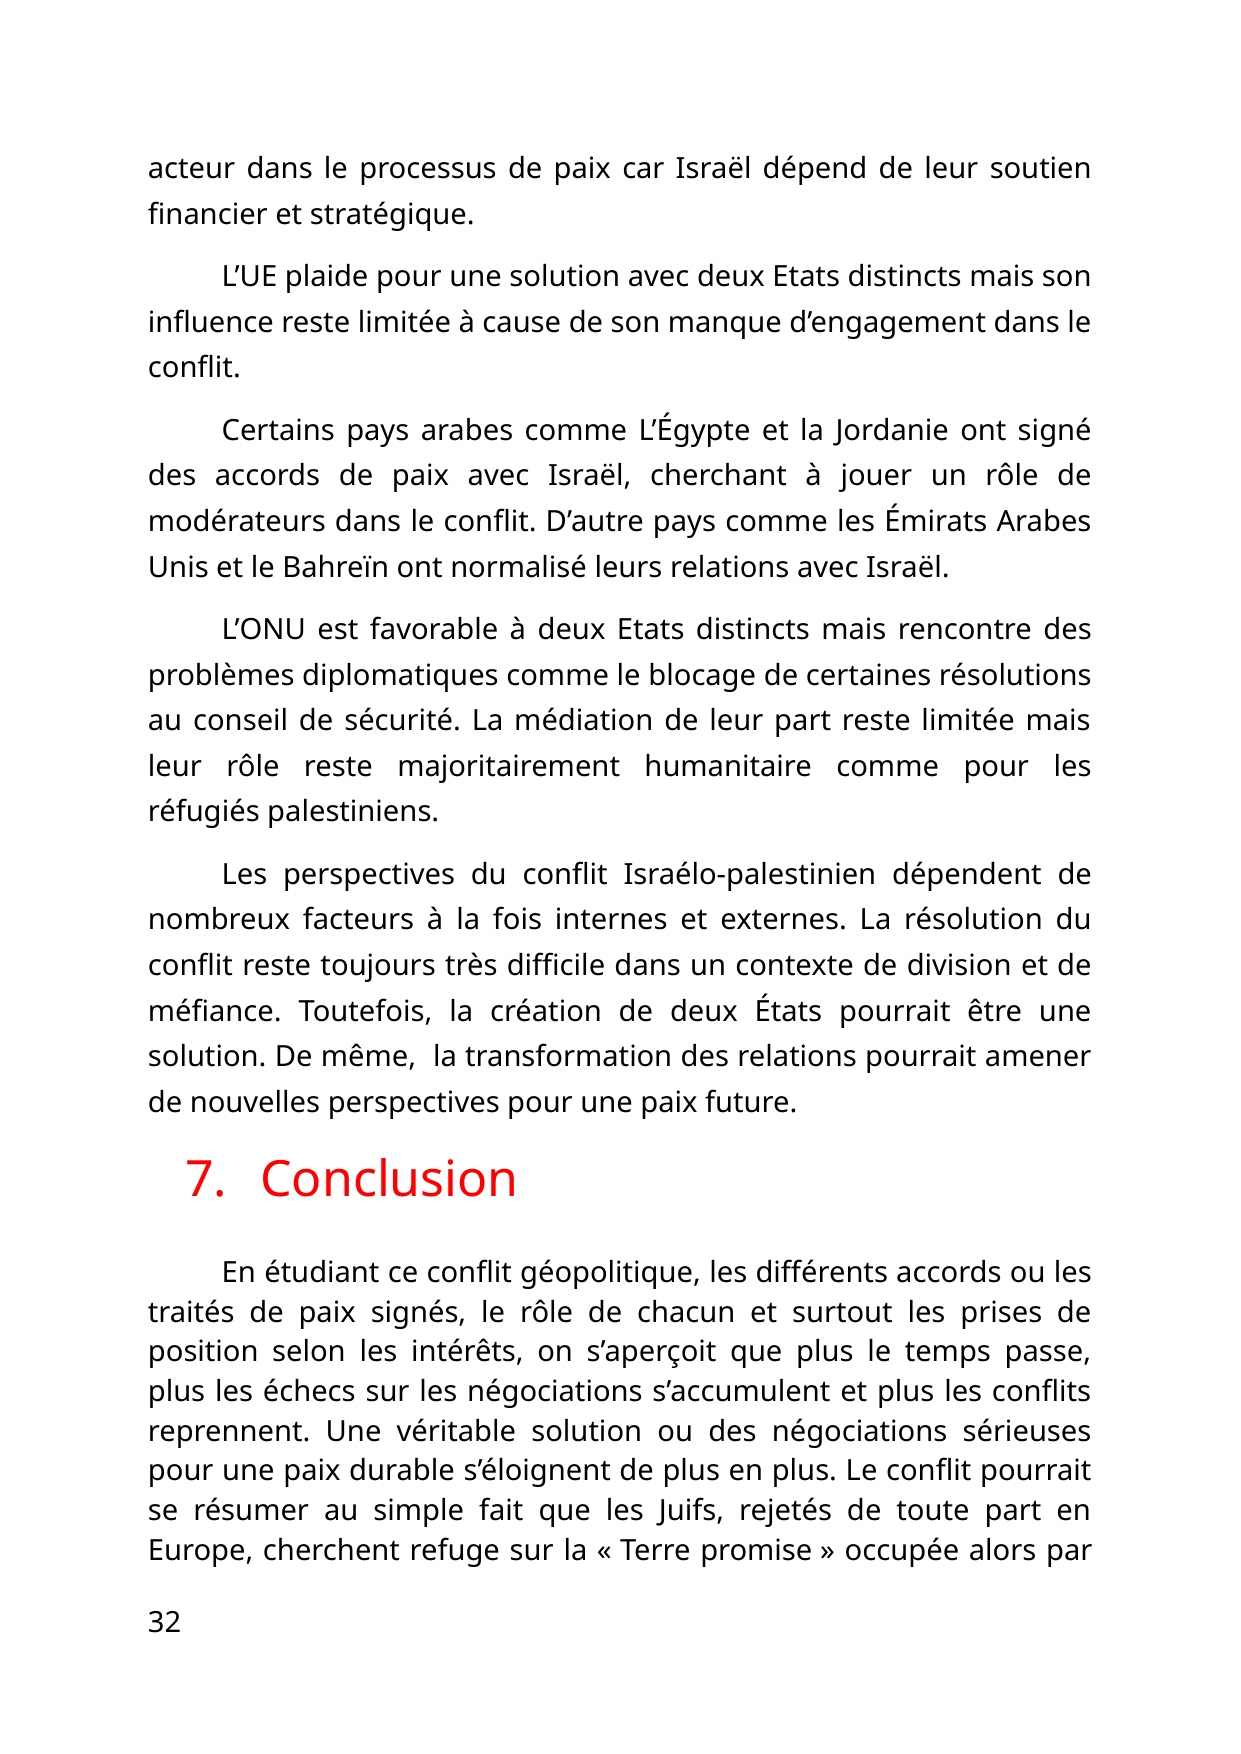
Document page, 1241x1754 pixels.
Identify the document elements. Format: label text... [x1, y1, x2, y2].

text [148, 1251, 1093, 1569]
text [148, 148, 1093, 233]
text L’ONU est favorable à deux Etats distincts mais rencontre des problèmes diplomatiques comme le blocage de certaines résolutions au conseil de sécurité. La médiation de leur part reste limitée mais leur rôle reste majoritairement humanitaire comme pour les réfugiés palestiniens. [148, 608, 1093, 830]
text Certains pays arabes comme L’Égypte et la Jordanie ont signé des accords de paix avec Israël, cherchant à jouer un rôle de modérateurs dans le conflit. D’autre pays comme les Émirats Arabes Unis et le Bahreïn ont normalisé leurs relations avec Israël. [148, 409, 1093, 586]
subtitle Conclusion [185, 1143, 1093, 1212]
text Les perspectives du conflit Israélo-palestinien dépendent de nombreux facteurs à la fois internes et externes. La résolution du conflit reste toujours très difficile dans un contexte de division et de méfiance. Toutefois, la création de deux États pourrait être une solution. De même, la transformation des relations pourrait amener de nouvelles perspectives pour une paix future. [148, 853, 1093, 1121]
text L’UE plaide pour une solution avec deux Etats distincts mais son influence reste limitée à cause de son manque d’engagement dans le conflit. [148, 256, 1093, 386]
